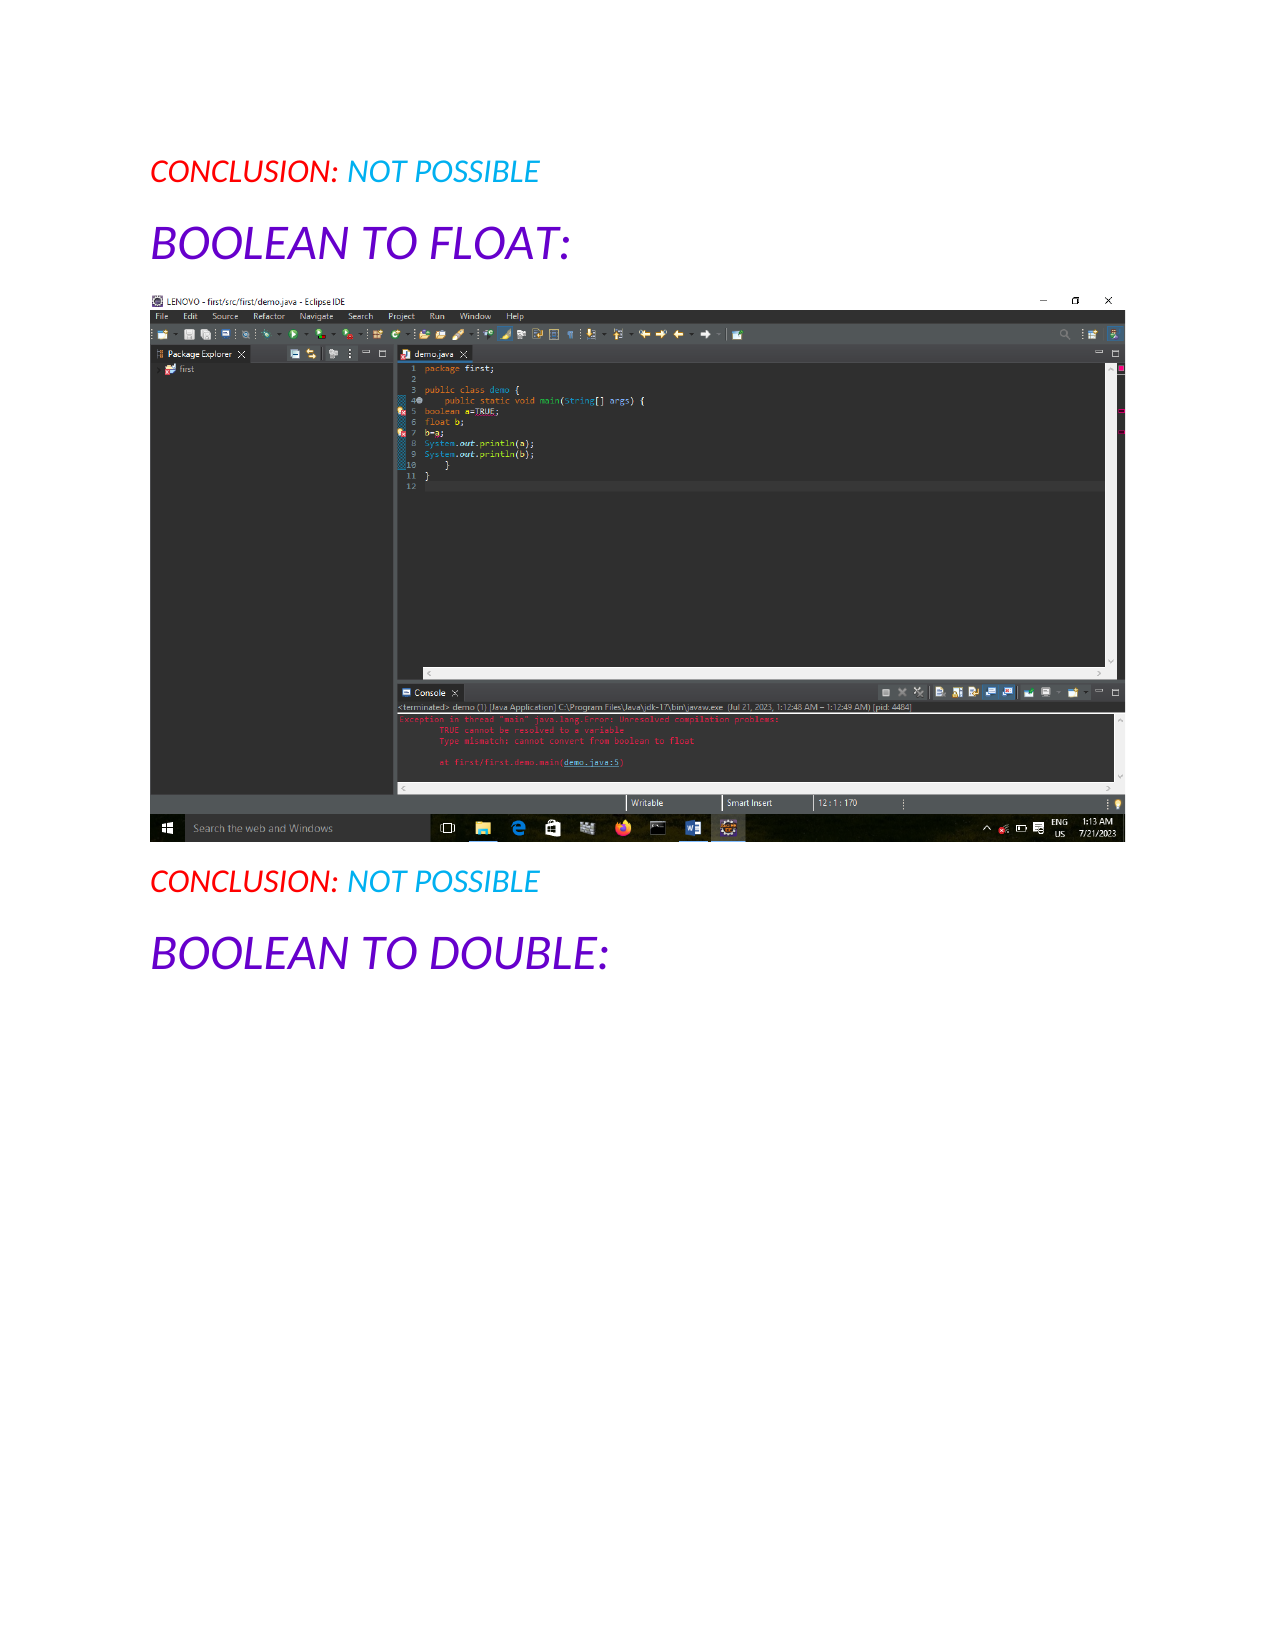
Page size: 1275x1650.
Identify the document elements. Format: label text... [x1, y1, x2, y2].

text BOOLEAN TO FLOAT: [150, 211, 1125, 272]
text CONCLUSION: NOT POSSIBLE [150, 860, 1125, 901]
text BOOLEAN TO DOUBLE: [150, 921, 1125, 982]
picture [150, 293, 1125, 842]
text CONCLUSION: NOT POSSIBLE [150, 150, 1125, 191]
